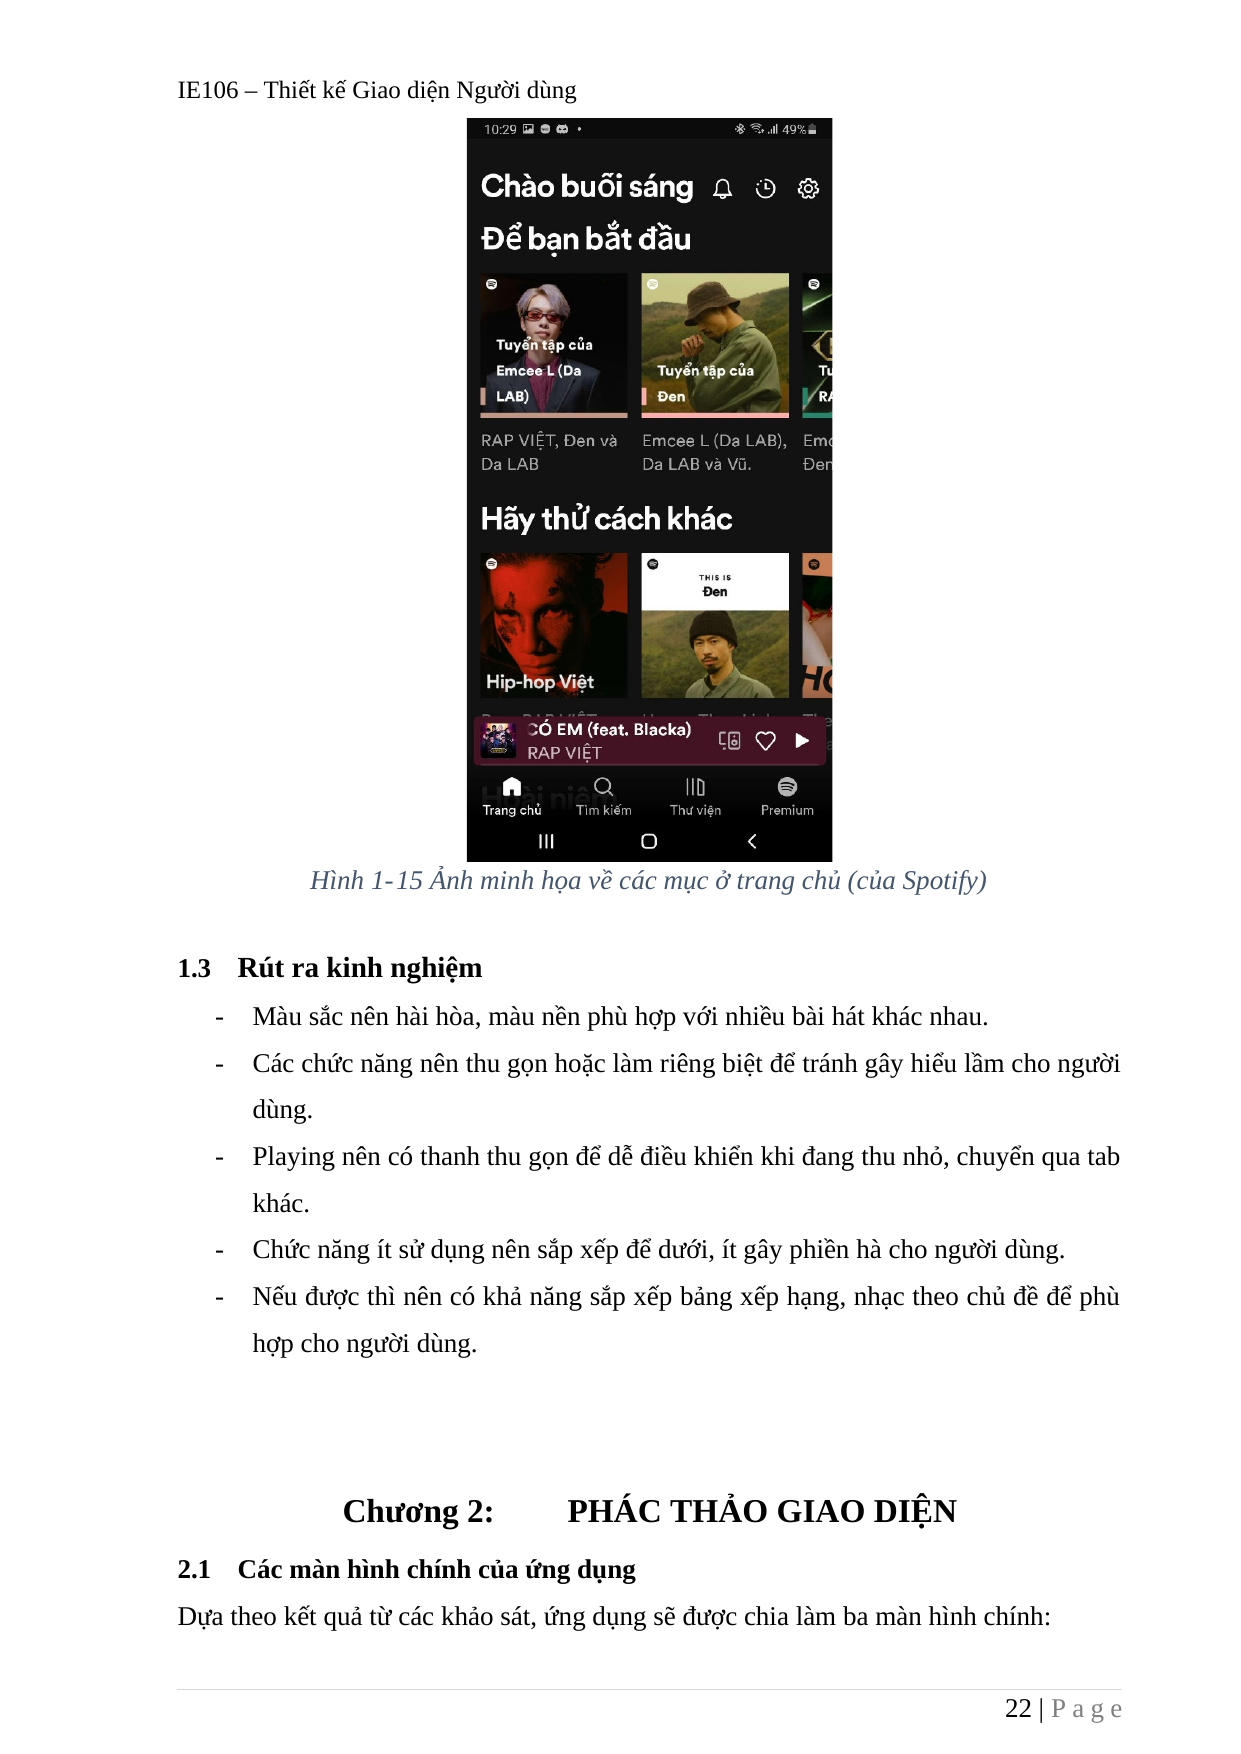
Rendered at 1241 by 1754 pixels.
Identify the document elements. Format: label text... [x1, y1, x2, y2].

subtitle PHÁC THẢO GIAO DIỆN [177, 1492, 1122, 1530]
text Dựa theo kết quả từ các khảo sát, ứng dụng sẽ được chia làm ba màn hình chính: [177, 1600, 1122, 1631]
list Màu sắc nên hài hòa, màu nền phù hợp với nhiều bài hát khác nhau. [215, 1000, 1122, 1031]
subtitle Rút ra kinh nghiệm [177, 950, 1122, 983]
list Các chức năng nên thu gọn hoặc làm riêng biệt để tránh gây hiểu lầm cho người dùng. [215, 1047, 1122, 1124]
picture [466, 118, 833, 862]
text Hình 1-15 Ảnh minh họa về các mục ở trang chủ (của Spotify) [177, 864, 1122, 895]
list Playing nên có thanh thu gọn để dễ điều khiển khi đang thu nhỏ, chuyển qua tab khác. [215, 1140, 1122, 1218]
subtitle Các màn hình chính của ứng dụng [177, 1553, 1122, 1584]
list Chức năng ít sử dụng nên sắp xếp để dưới, ít gây phiền hà cho người dùng. [215, 1233, 1122, 1264]
list Nếu được thì nên có khả năng sắp xếp bảng xếp hạng, nhạc theo chủ đề để phù hợp cho người dùng. [215, 1280, 1122, 1358]
